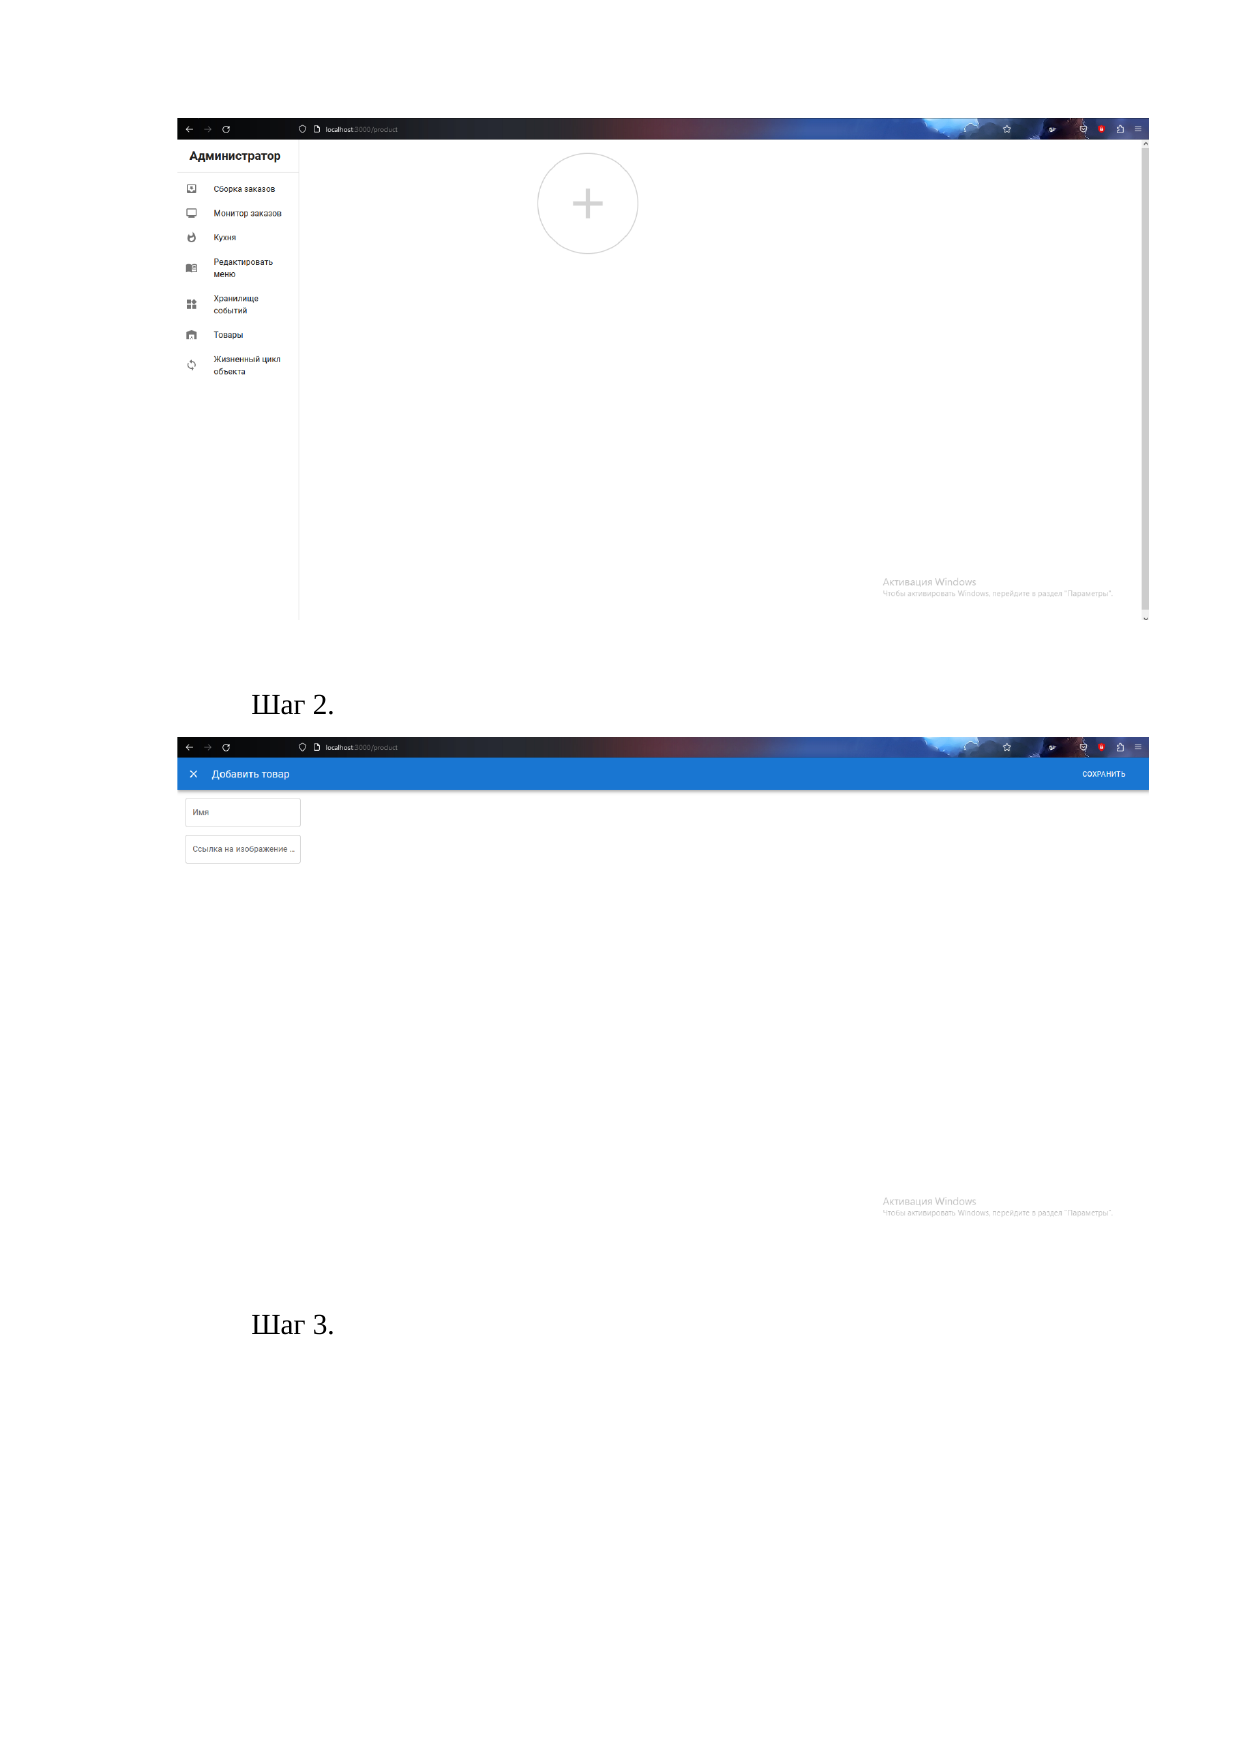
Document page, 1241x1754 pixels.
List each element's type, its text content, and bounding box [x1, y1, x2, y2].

text Шаг 2. [177, 687, 1152, 720]
picture [177, 737, 1149, 1241]
picture [177, 118, 1149, 620]
text Шаг 3. [177, 1307, 1152, 1341]
